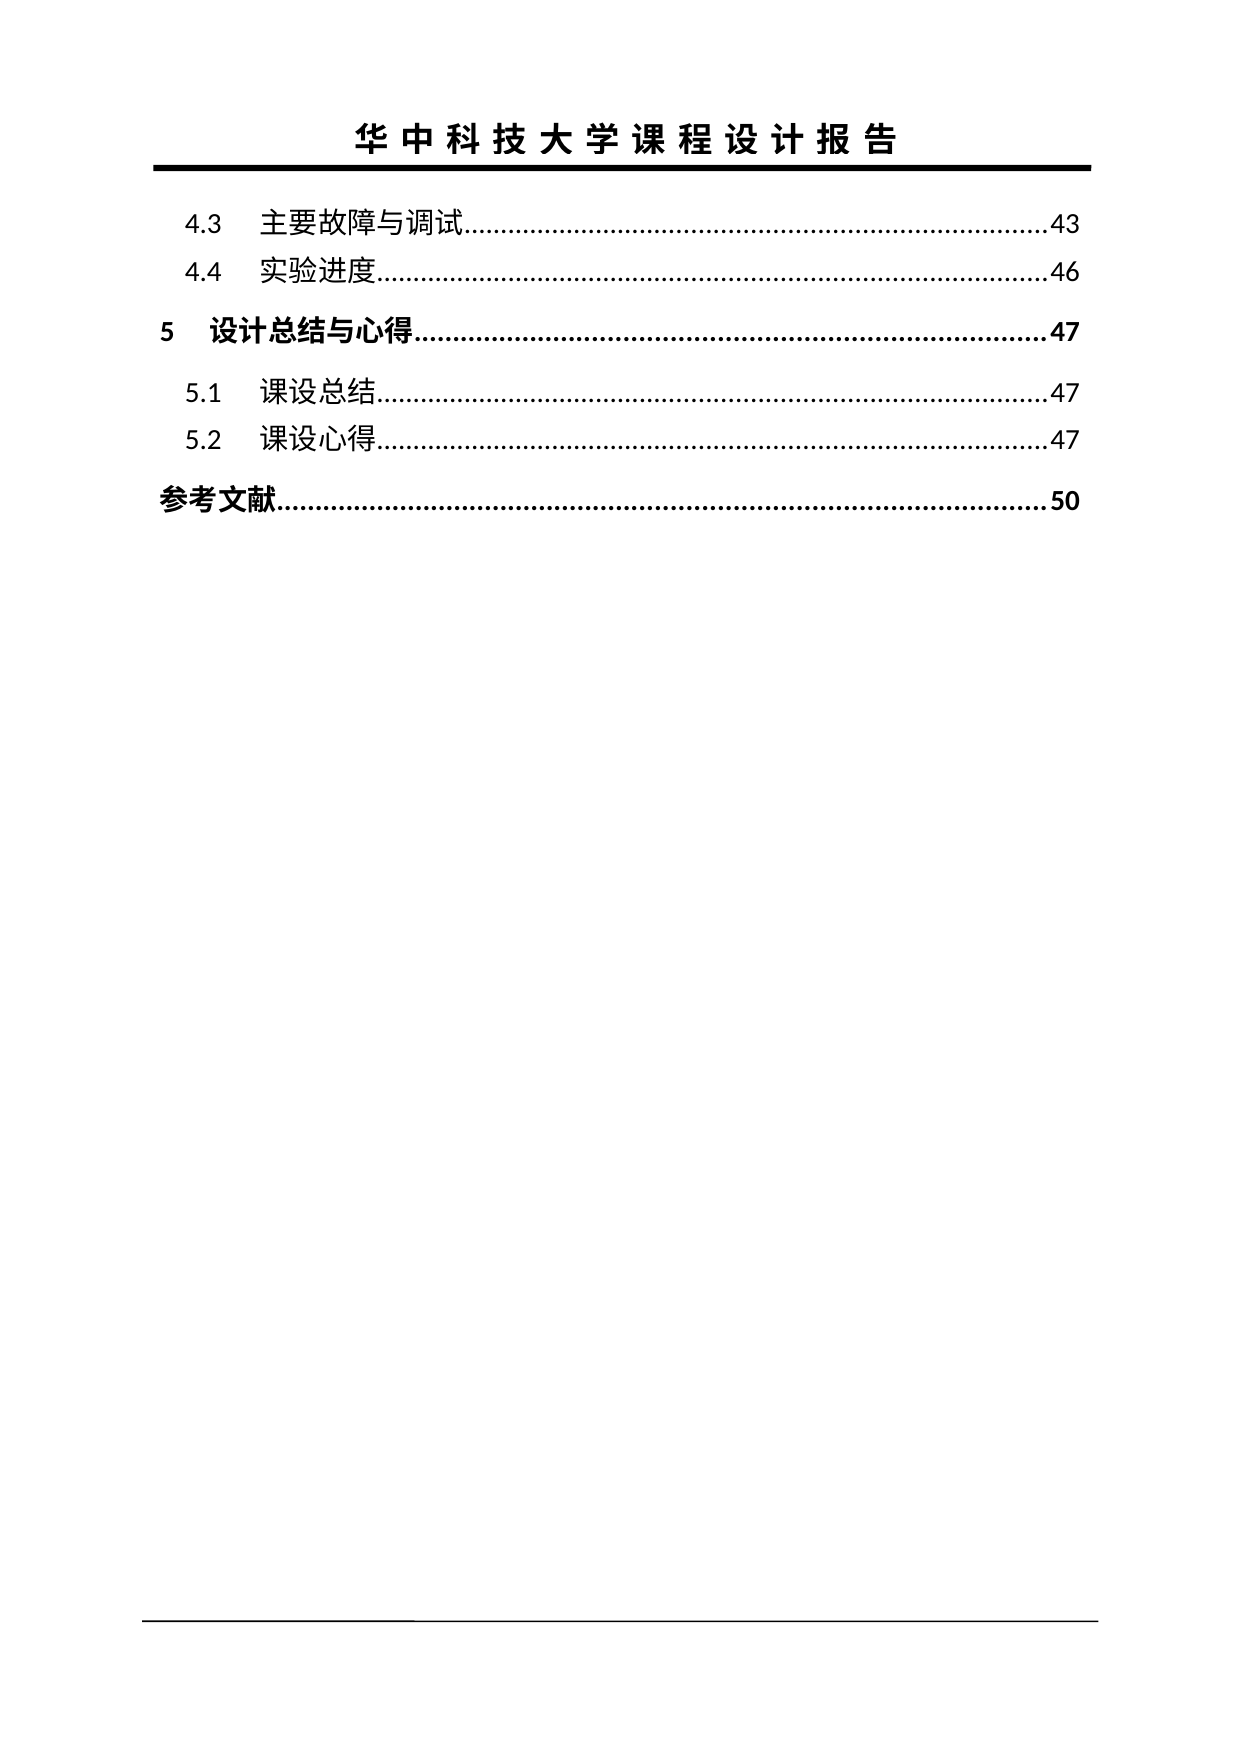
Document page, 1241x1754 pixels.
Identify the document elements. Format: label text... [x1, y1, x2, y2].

text 5 设计总结与心得 47 [159, 305, 1081, 353]
text 5.1 课设总结 47 [184, 365, 1081, 413]
text 5.2 课设心得 47 [184, 413, 1081, 461]
text 参考文献 50 [159, 473, 1081, 521]
text 4.4 实验进度 46 [184, 245, 1081, 293]
text 4.3 主要故障与调试 43 [184, 197, 1081, 245]
